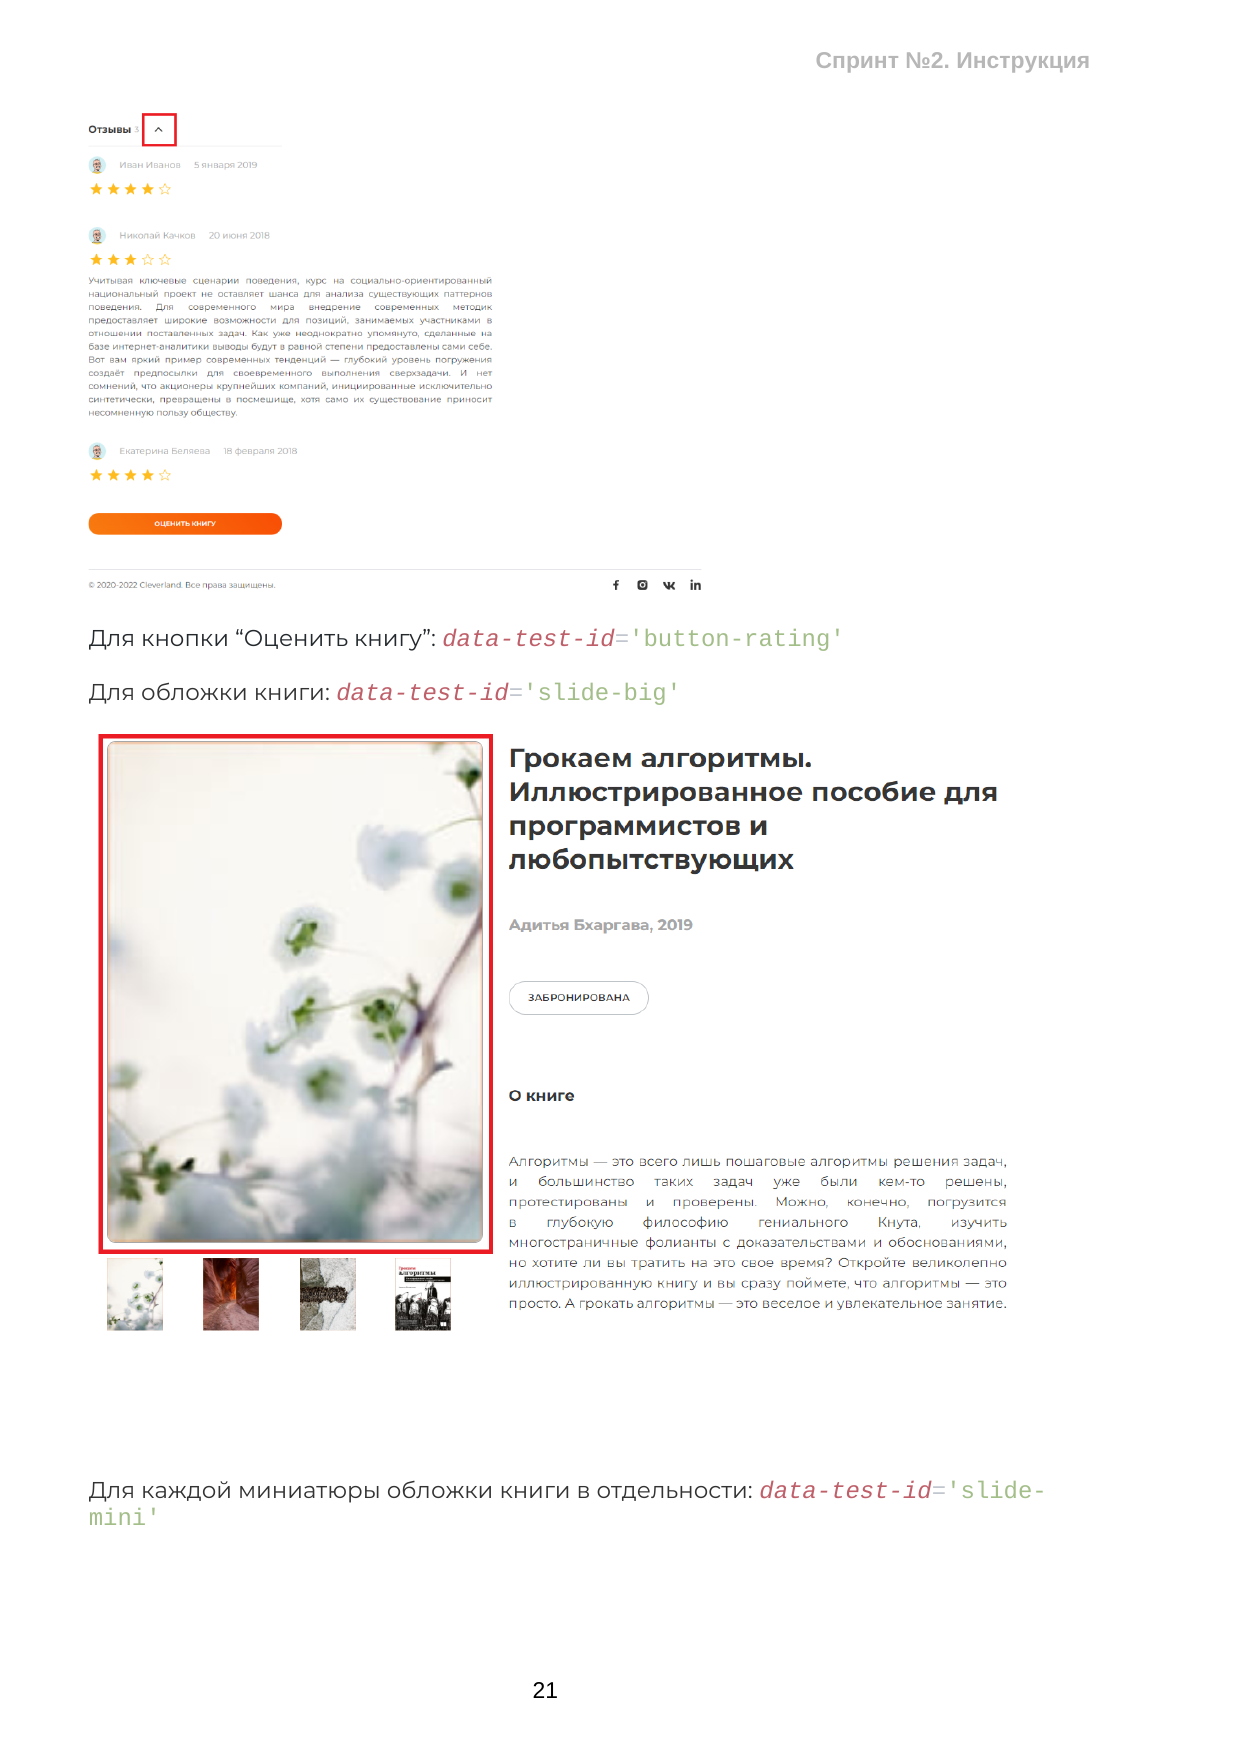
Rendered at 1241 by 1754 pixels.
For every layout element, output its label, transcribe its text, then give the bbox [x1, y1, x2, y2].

picture [88, 88, 702, 600]
picture [88, 728, 1029, 1358]
text Для кнопки “Оценить книгу”: data-test-id='button-rating' [442, 624, 1090, 653]
text Для обложки книги: data-test-id='slide-big' [88, 678, 1090, 708]
text Для каждой миниатюры обложки книги в отдельности: data-test-id='slide-mini' [88, 1476, 1090, 1533]
